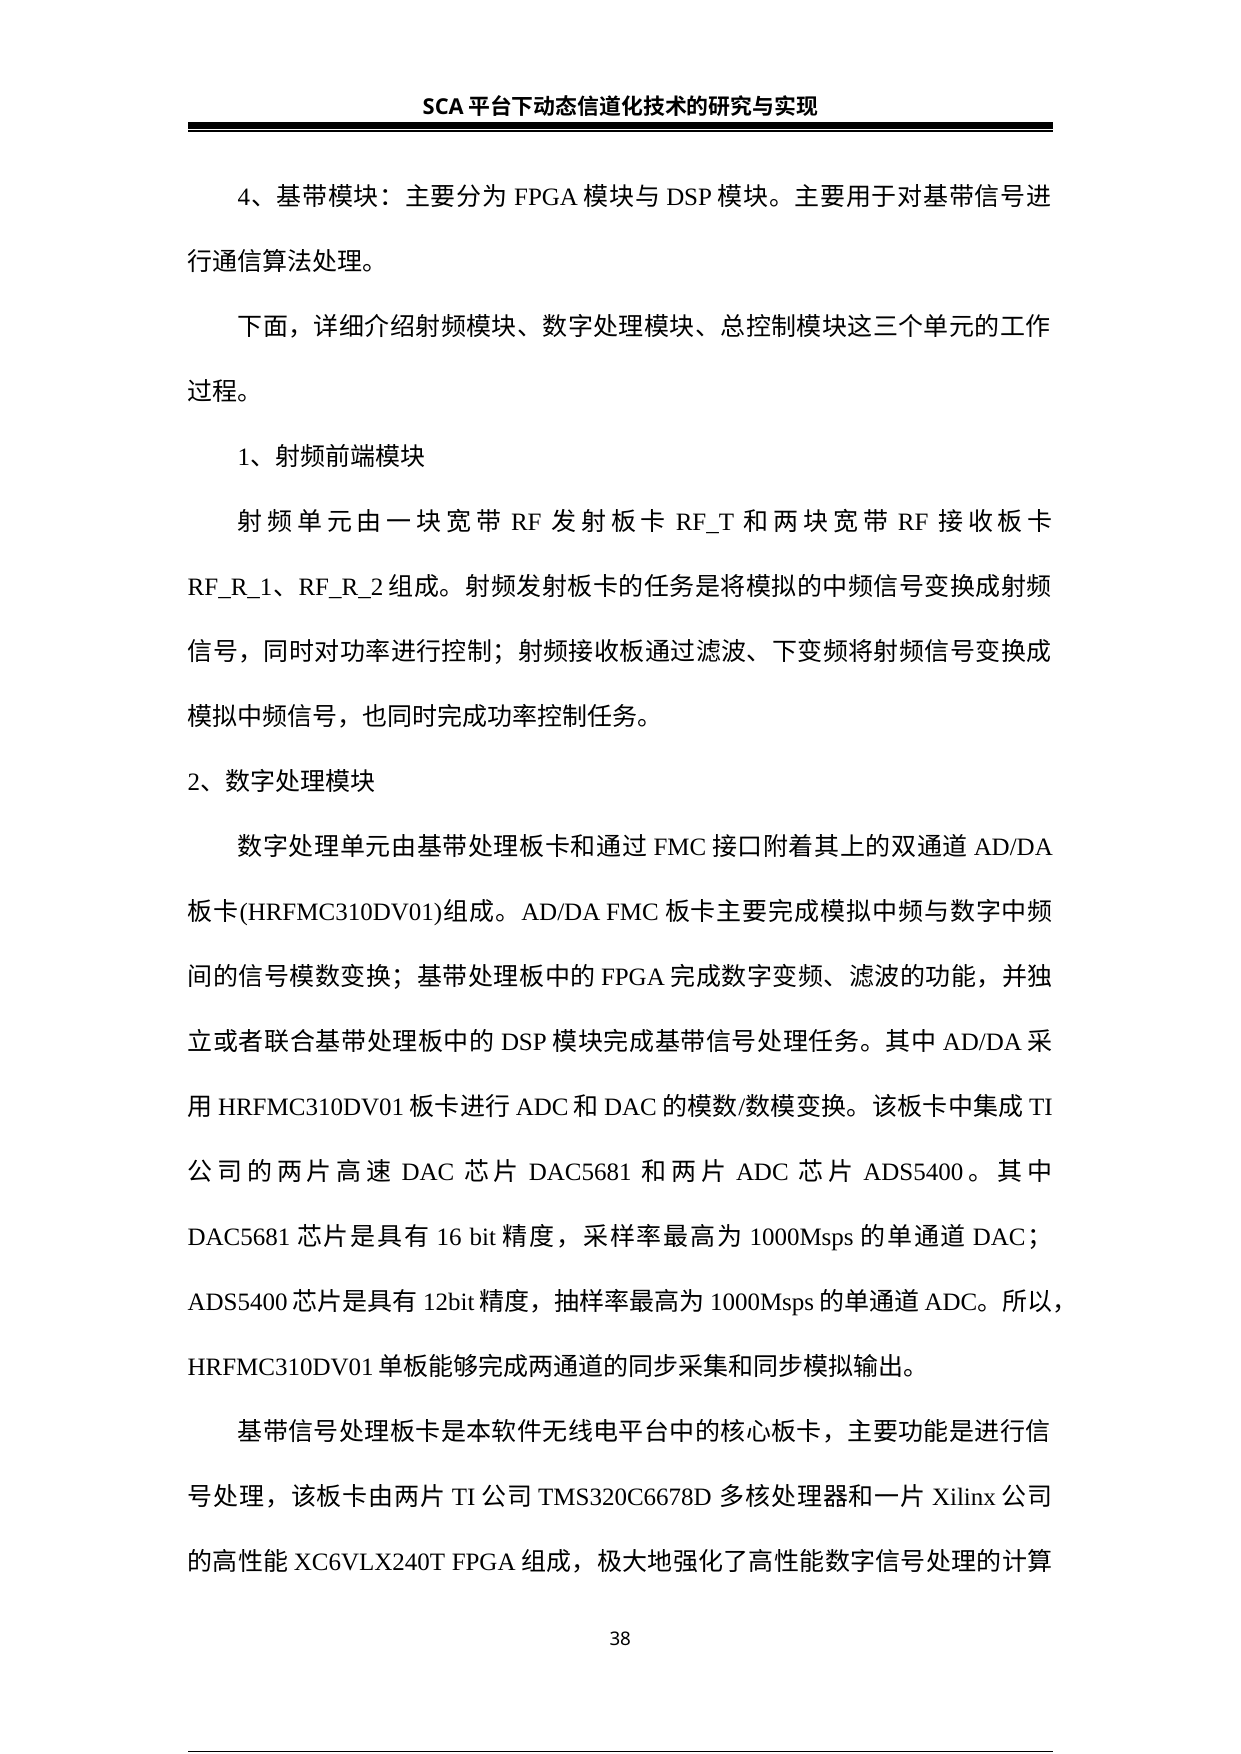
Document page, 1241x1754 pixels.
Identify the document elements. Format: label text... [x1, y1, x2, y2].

text 数字处理单元由基带处理板卡和通过FMC接口附着其上的双通道AD/DA板卡(HRFMC310DV01)组成。AD/DA FMC板卡主要完成模拟中频与数字中频间的信号模数变换；基带处理板中的FPGA完成数字变频、滤波的功能，并独立或者联合基带处理板中的DSP模块完成基带信号处理任务。其中AD/DA采用HRFMC310DV01板卡进行ADC和DAC的模数/数模变换。该板卡中集成TI公司的两片高速DAC芯片DAC5681和两片ADC芯片ADS5400。其中DAC5681芯片是具有16 bit精度，采样率最高为1000Msps的单通道DAC；ADS5400芯片是具有12bit精度，抽样率最高为1000Msps的单通道ADC。所以，HRFMC310DV01单板能够完成两通道的同步采集和同步模拟输出。 [187, 812, 1053, 1397]
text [187, 1397, 1053, 1592]
text 4、基带模块：主要分为FPGA模块与DSP模块。主要用于对基带信号进行通信算法处理。 [187, 162, 1053, 292]
text 2、数字处理模块 [187, 747, 1053, 812]
text 下面，详细介绍射频模块、数字处理模块、总控制模块这三个单元的工作过程。 [187, 292, 1053, 422]
text 射频单元由一块宽带RF发射板卡RF_T和两块宽带RF接收板卡RF_R_1、RF_R_2组成。射频发射板卡的任务是将模拟的中频信号变换成射频信号，同时对功率进行控制；射频接收板通过滤波、下变频将射频信号变换成模拟中频信号，也同时完成功率控制任务。 [187, 487, 1053, 747]
text 1、射频前端模块 [187, 422, 1053, 487]
